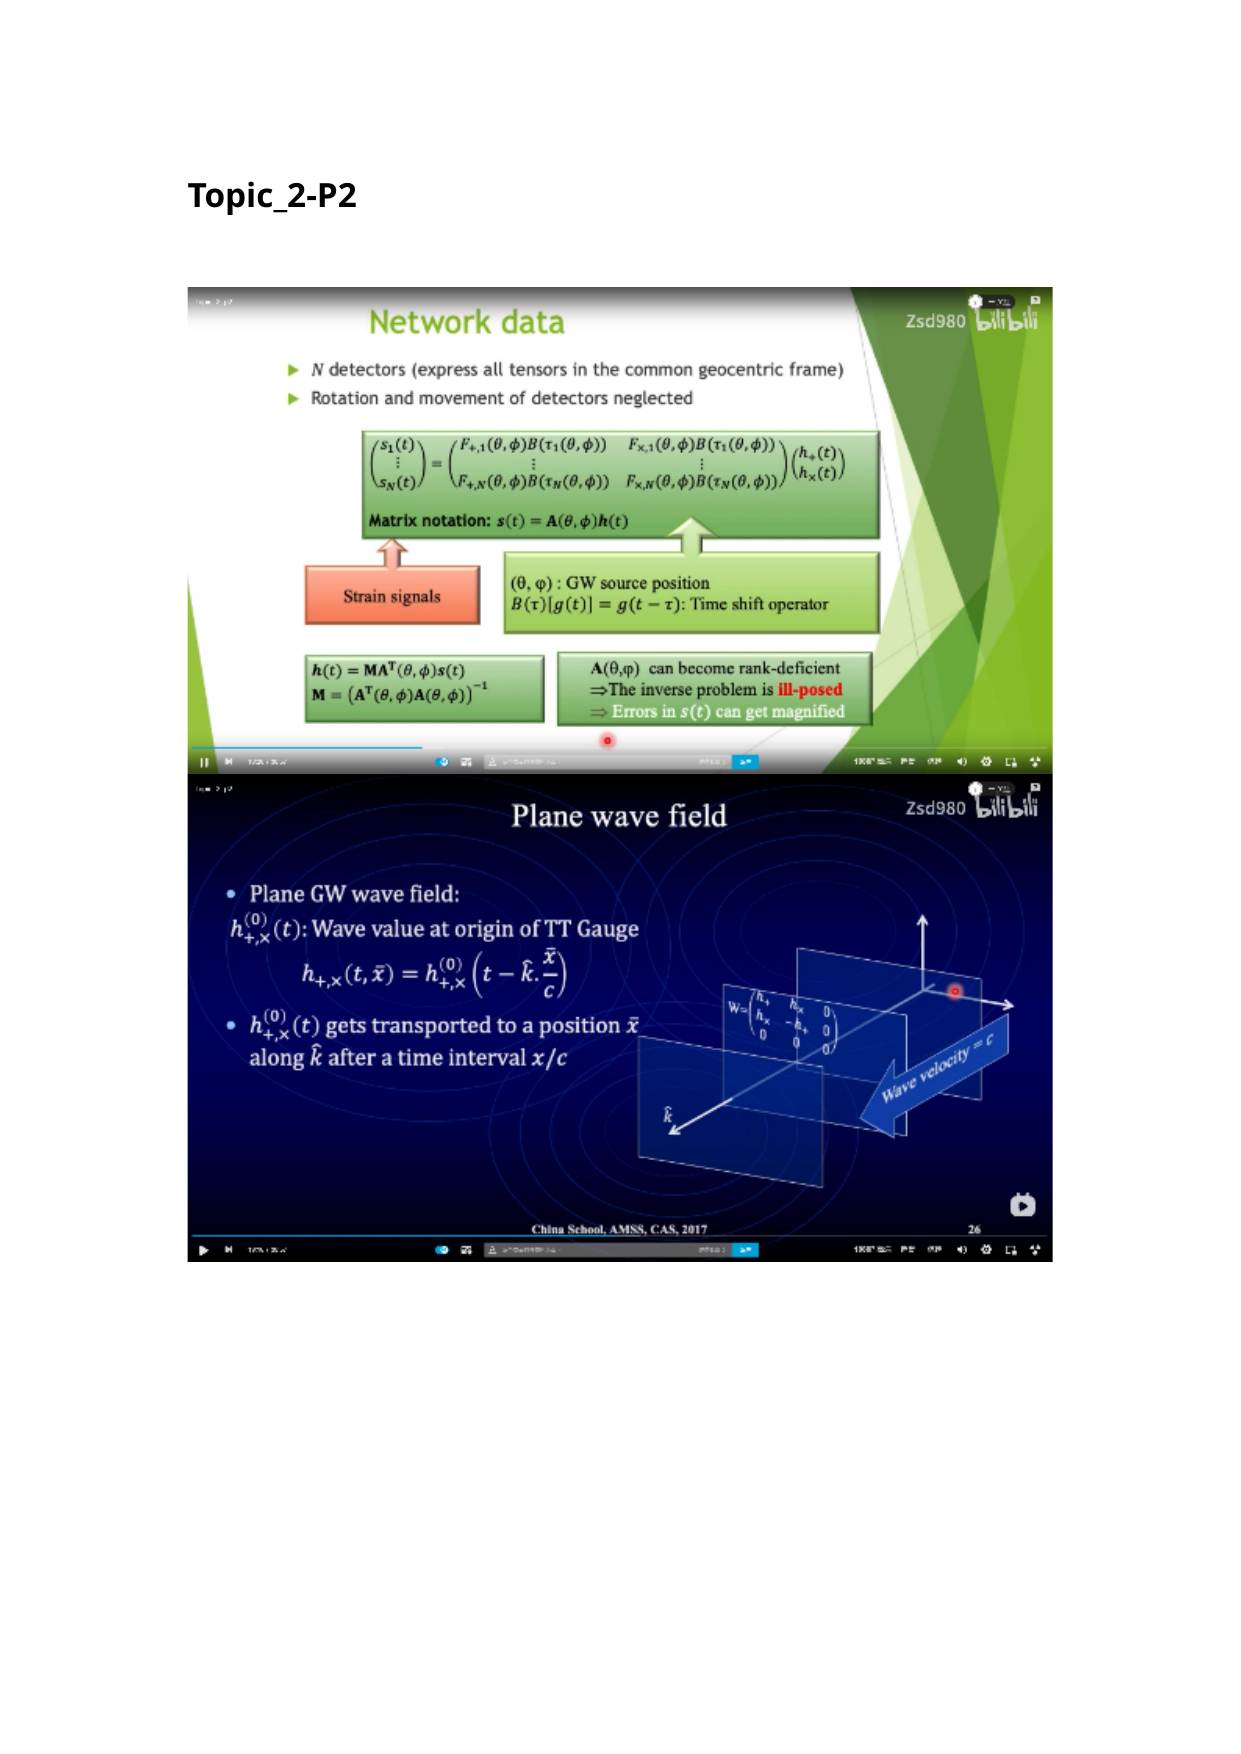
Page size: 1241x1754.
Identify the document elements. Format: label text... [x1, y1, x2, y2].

subtitle Topic_2-P2 [187, 162, 1053, 227]
picture [187, 287, 1053, 1262]
